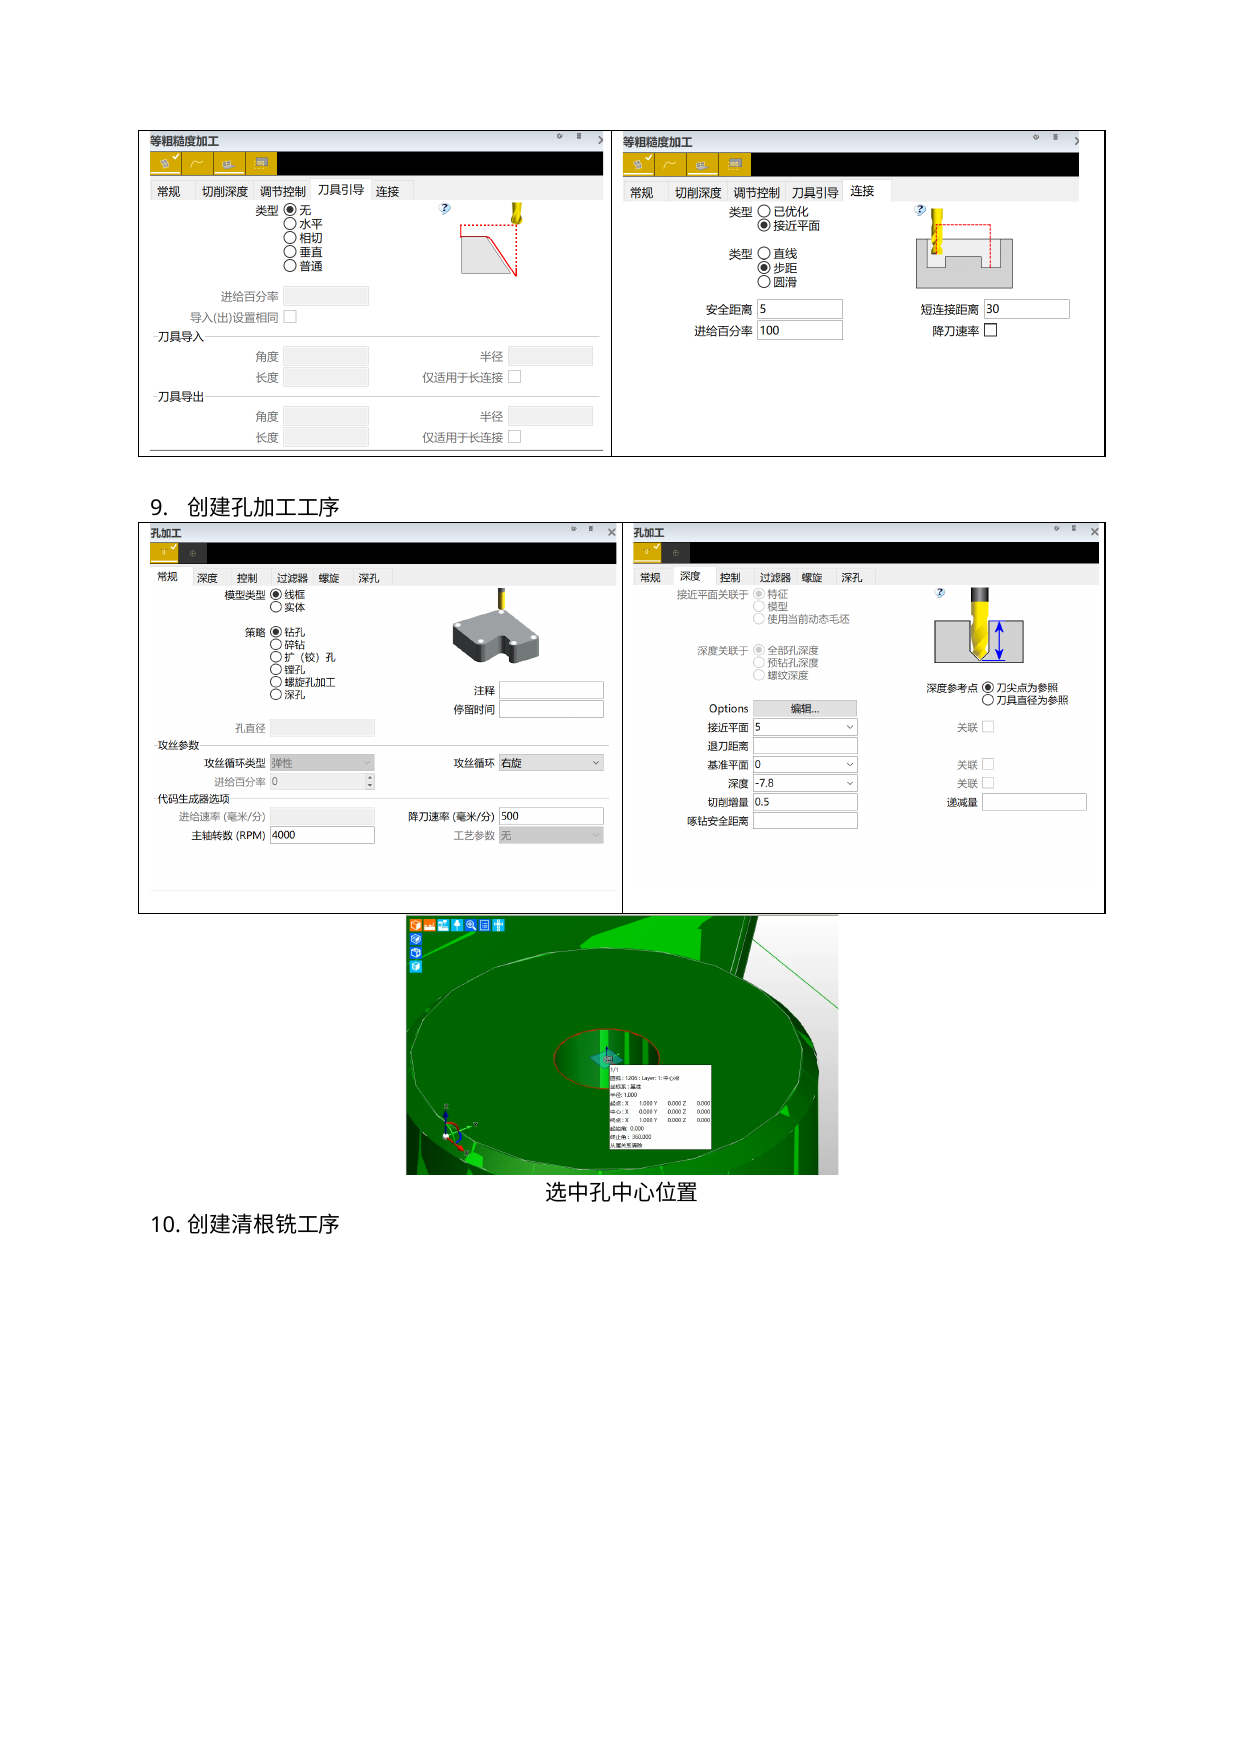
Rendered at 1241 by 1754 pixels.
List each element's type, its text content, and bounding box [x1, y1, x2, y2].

picture [150, 131, 604, 451]
text 选中孔中心位置 [150, 1174, 1094, 1207]
list 创建孔加工工序 [150, 490, 1094, 522]
picture [622, 131, 1079, 452]
list 创建清根铣工序 [150, 1207, 1094, 1239]
table_header [139, 523, 622, 913]
table_header [623, 523, 1104, 913]
table_cell [139, 131, 611, 456]
table_cell [612, 131, 1104, 456]
picture [633, 523, 1099, 889]
picture [405, 914, 839, 1175]
picture [150, 523, 617, 891]
